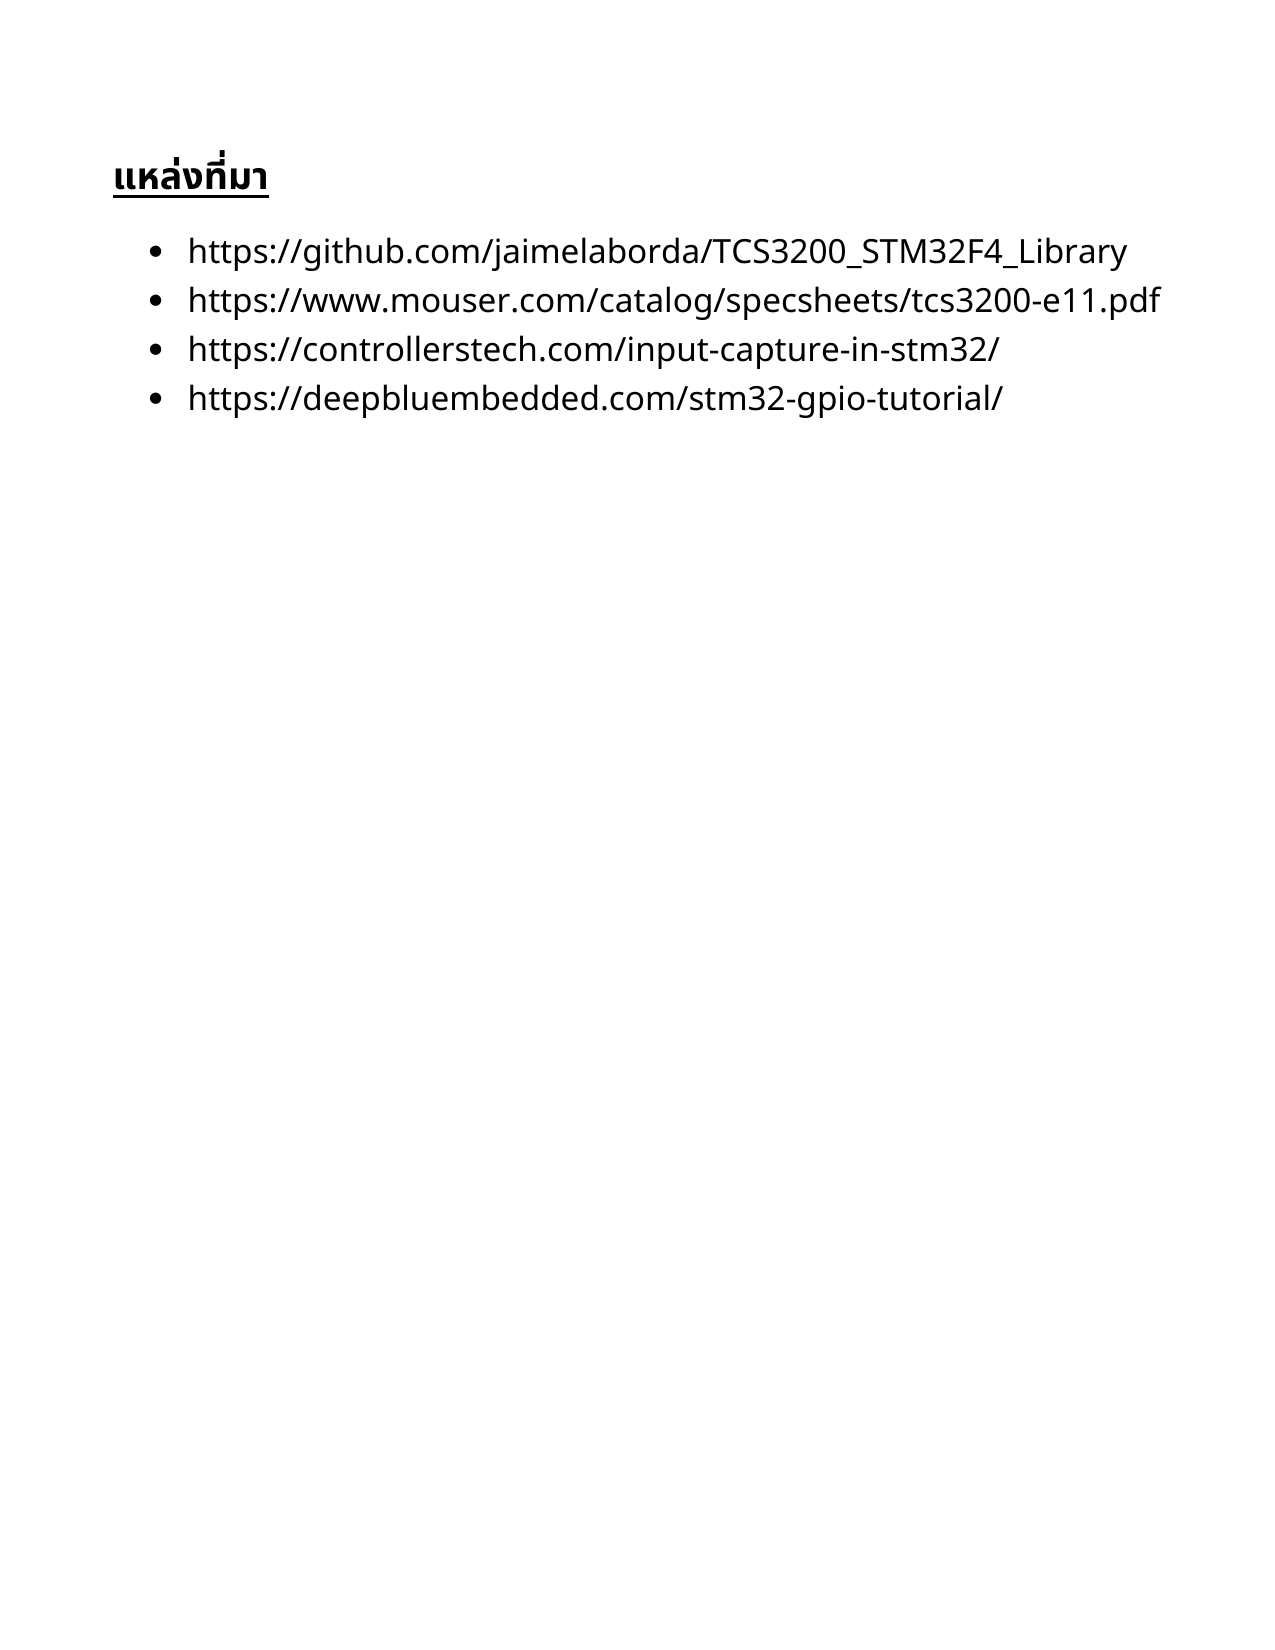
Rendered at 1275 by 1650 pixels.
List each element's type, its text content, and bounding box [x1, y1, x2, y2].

list https://www.mouser.com/catalog/specsheets/tcs3200-e11.pdf [150, 277, 1162, 322]
text แหล่งที่มา [112, 150, 1162, 207]
list https://deepbluembedded.com/stm32-gpio-tutorial/ [150, 375, 1162, 420]
list https://controllerstech.com/input-capture-in-stm32/ [150, 326, 1162, 371]
list https://github.com/jaimelaborda/TCS3200_STM32F4_Library [150, 228, 1162, 273]
